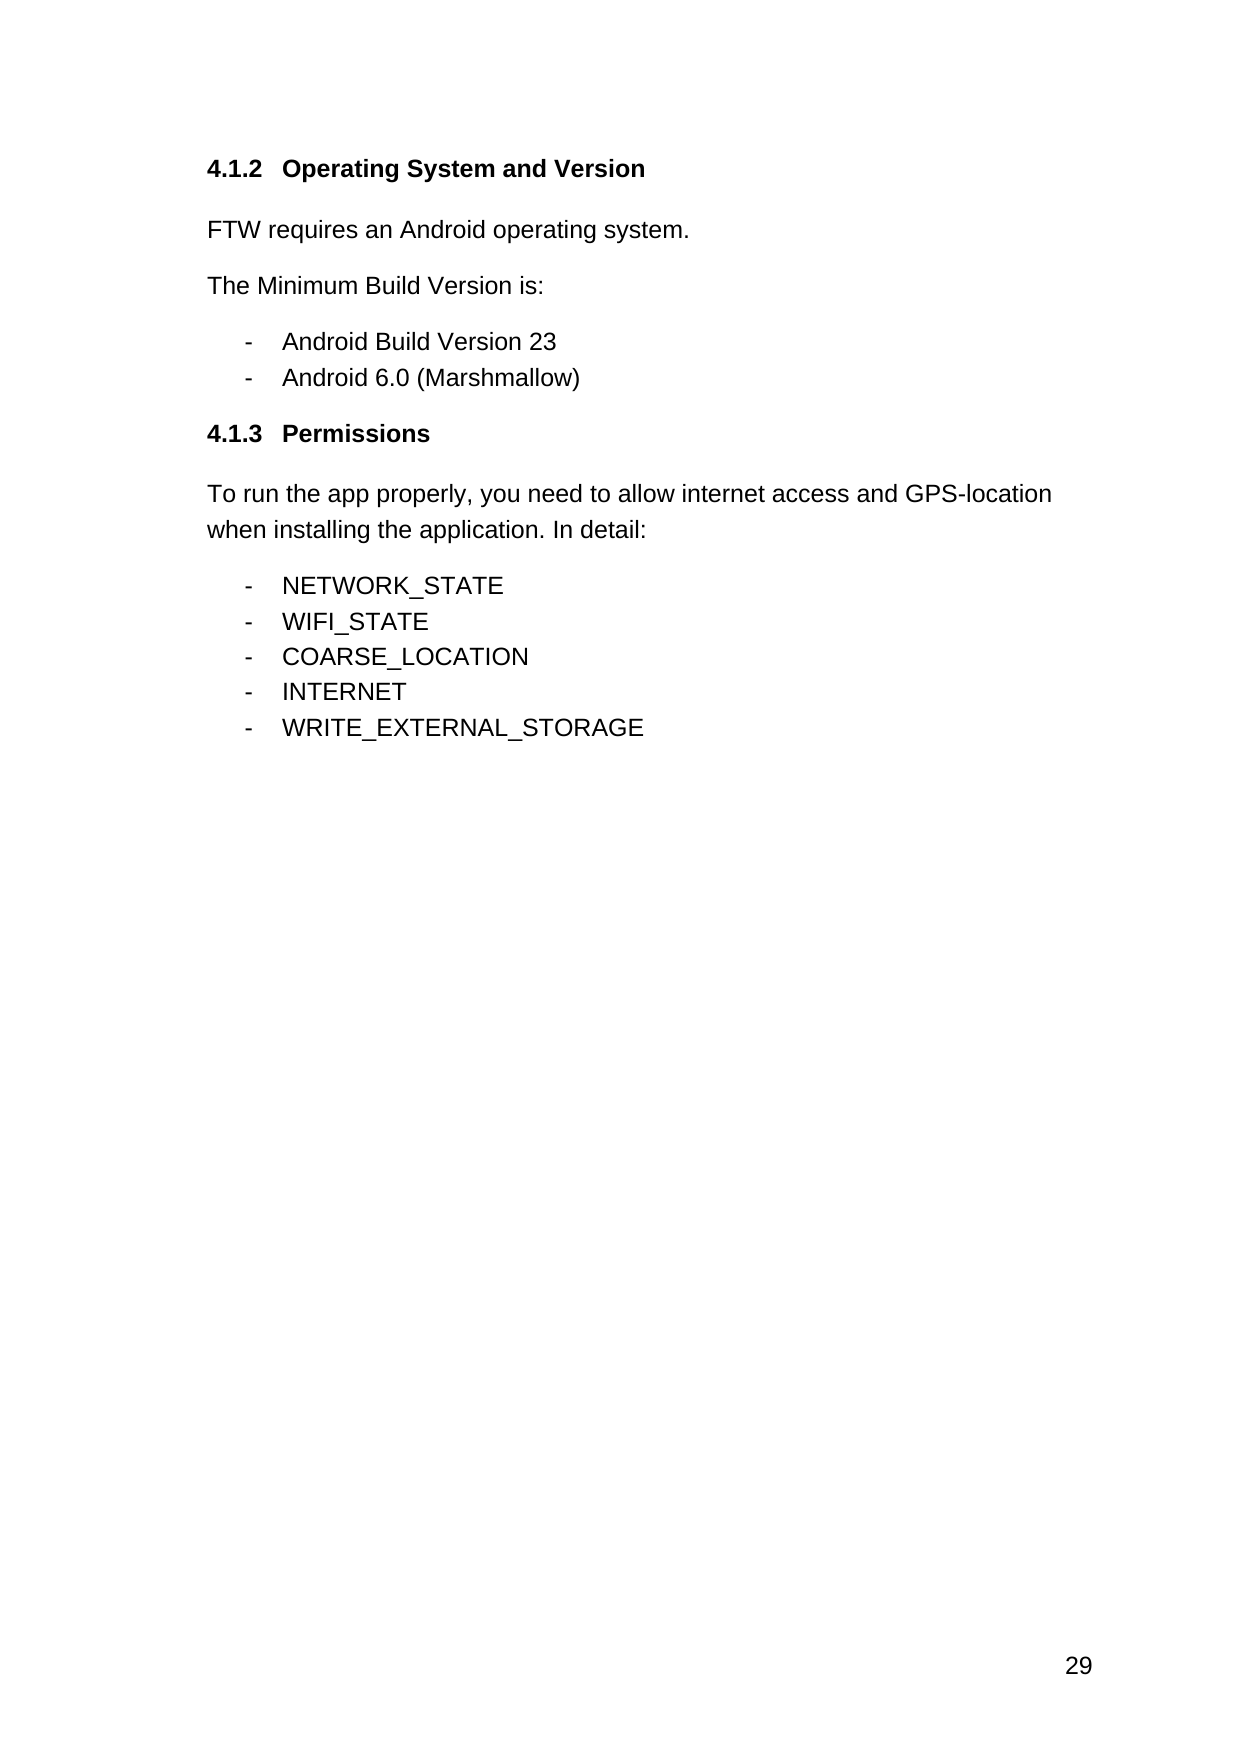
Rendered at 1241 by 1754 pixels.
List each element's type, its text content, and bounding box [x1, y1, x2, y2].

list WIFI_STATE [244, 600, 1092, 635]
list COARSE_LOCATION [244, 635, 1092, 671]
list Android 6.0 (Marshmallow) [244, 356, 1092, 391]
list WRITE_EXTERNAL_STORAGE [244, 706, 1092, 741]
subtitle Operating System and Version [207, 148, 1092, 183]
subtitle Permissions [207, 412, 1092, 448]
text FTW requires an Android operating system. [207, 208, 1092, 243]
list NETWORK_STATE [244, 564, 1092, 600]
text The Minimum Build Version is: [207, 264, 1092, 300]
text To run the app properly, you need to allow internet access and GPS-location when installing the application. In detail: [207, 473, 1092, 543]
list INTERNET [244, 671, 1092, 706]
list Android Build Version 23 [244, 321, 1092, 356]
